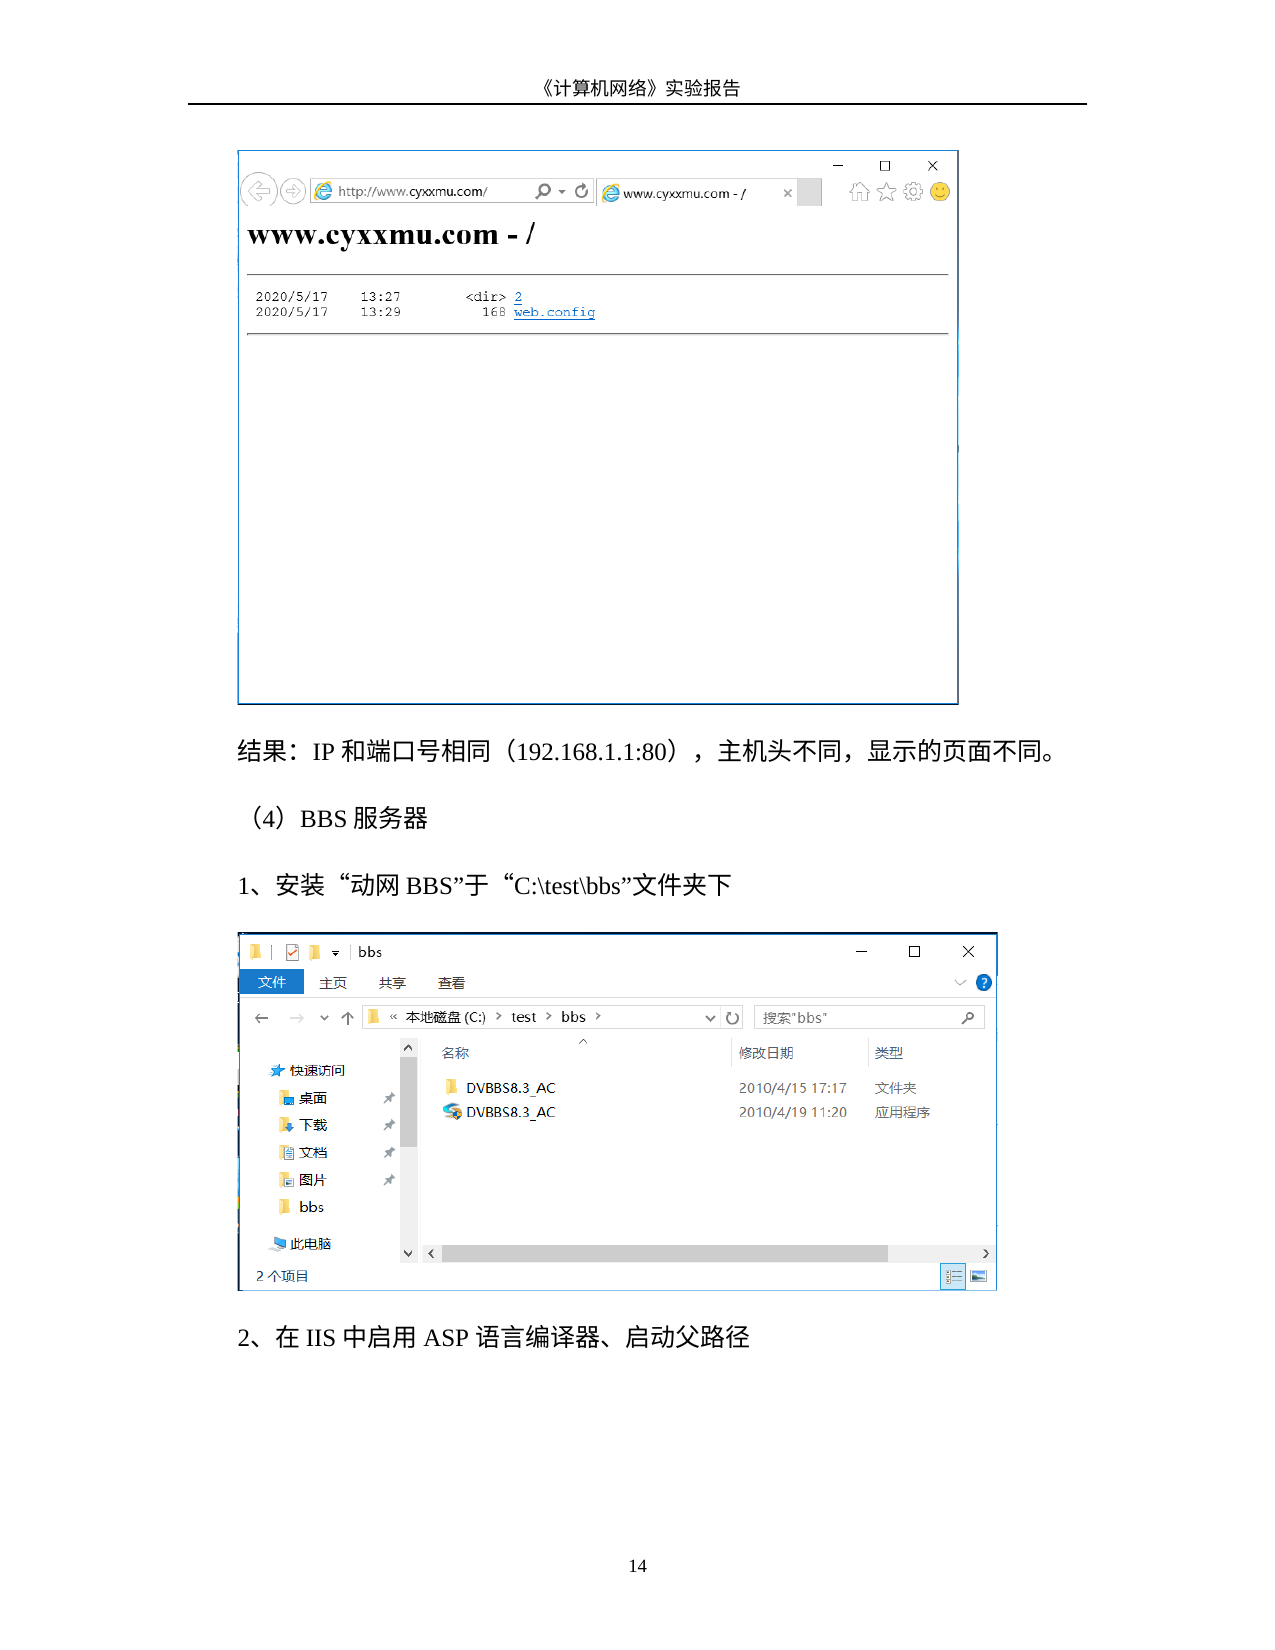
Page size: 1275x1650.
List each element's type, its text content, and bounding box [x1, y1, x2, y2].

list 1、安装“动网 BBS”于“C:\test\bbs”文件夹下 [187, 865, 1087, 902]
list （4）BBS 服务器 [187, 798, 1087, 835]
picture [237, 150, 959, 705]
list 结果：IP 和端口号相同（192.168.1.1:80），主机头不同，显示的页面不同。 [187, 732, 1087, 768]
list 2、在 IIS 中启用 ASP 语言编译器、启动父路径 [187, 1318, 1087, 1354]
picture [237, 932, 998, 1291]
